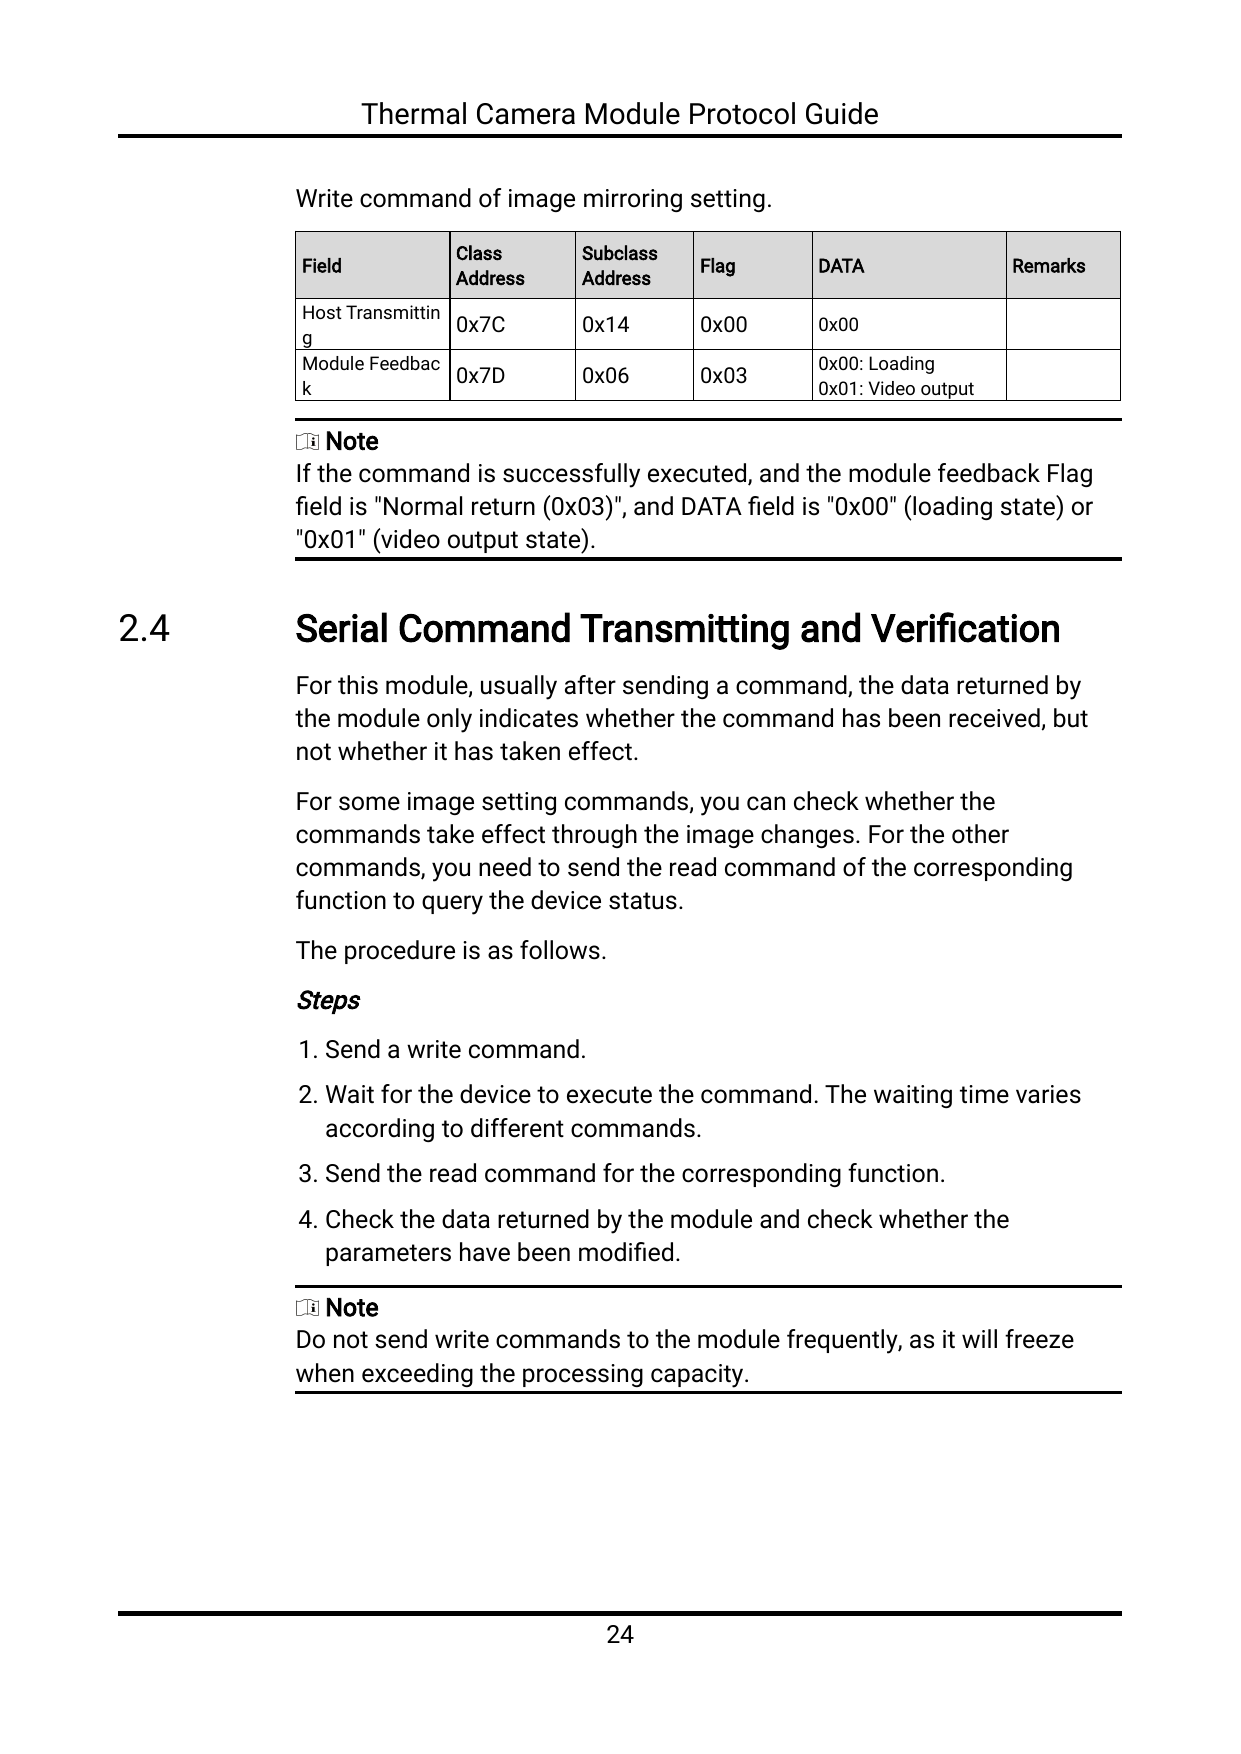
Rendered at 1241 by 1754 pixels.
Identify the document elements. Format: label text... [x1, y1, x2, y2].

table_cell 0x03 [694, 350, 812, 400]
text For some image setting commands, you can check whether the commands take effect through the image changes. For the other commands, you need to send the read command of the corresponding function to query the device status. [295, 784, 1122, 916]
table_cell 0x00 [694, 299, 812, 349]
text For this module, usually after sending a command, the data returned by the module only indicates whether the command has been received, but not whether it has taken effect. [295, 668, 1122, 767]
text If the command is successfully executed, and the module feedback Flag field is "Normal return (0x03)", and DATA field is "0x00" (loading state) or "0x01" (video output state). [295, 456, 1122, 557]
text The procedure is as follows. [295, 933, 1122, 966]
table_header DATA [813, 232, 1006, 298]
table_cell 0x00 [813, 299, 1006, 349]
table_cell 0x00: Loading 0x01: Video output [813, 350, 1006, 400]
table_cell [1007, 299, 1120, 349]
subtitle Steps [295, 982, 1122, 1016]
text Check the data returned by the module and check whether the parameters have been modified. [325, 1202, 1122, 1268]
table_header Class Address [451, 232, 575, 298]
table_cell 0x7C [451, 299, 575, 349]
table_cell 0x7D [451, 350, 575, 400]
text Note [295, 421, 1122, 456]
text Send the read command for the corresponding function. [325, 1156, 1122, 1189]
text Write command of image mirroring setting. [295, 181, 1122, 214]
text Do not send write commands to the module frequently, as it will freeze when exceeding the processing capacity. [295, 1323, 1122, 1391]
table_cell 0x14 [576, 299, 693, 349]
table_header Remarks [1007, 232, 1120, 298]
table_cell Host Transmitting [296, 299, 449, 349]
text Send a write command. [325, 1032, 1122, 1065]
table_header Subclass Address [576, 232, 693, 298]
table_cell 0x06 [576, 350, 693, 400]
text Wait for the device to execute the command. The waiting time varies according to different commands. [325, 1078, 1122, 1144]
table_cell [1007, 350, 1120, 400]
text Note [295, 1288, 1122, 1323]
table_cell Module Feedback [296, 350, 449, 400]
table_header Flag [694, 232, 812, 298]
picture [296, 1299, 319, 1316]
table_header Field [296, 232, 449, 298]
subtitle Serial Command Transmitting and Verification [118, 602, 1122, 652]
picture [296, 433, 319, 450]
